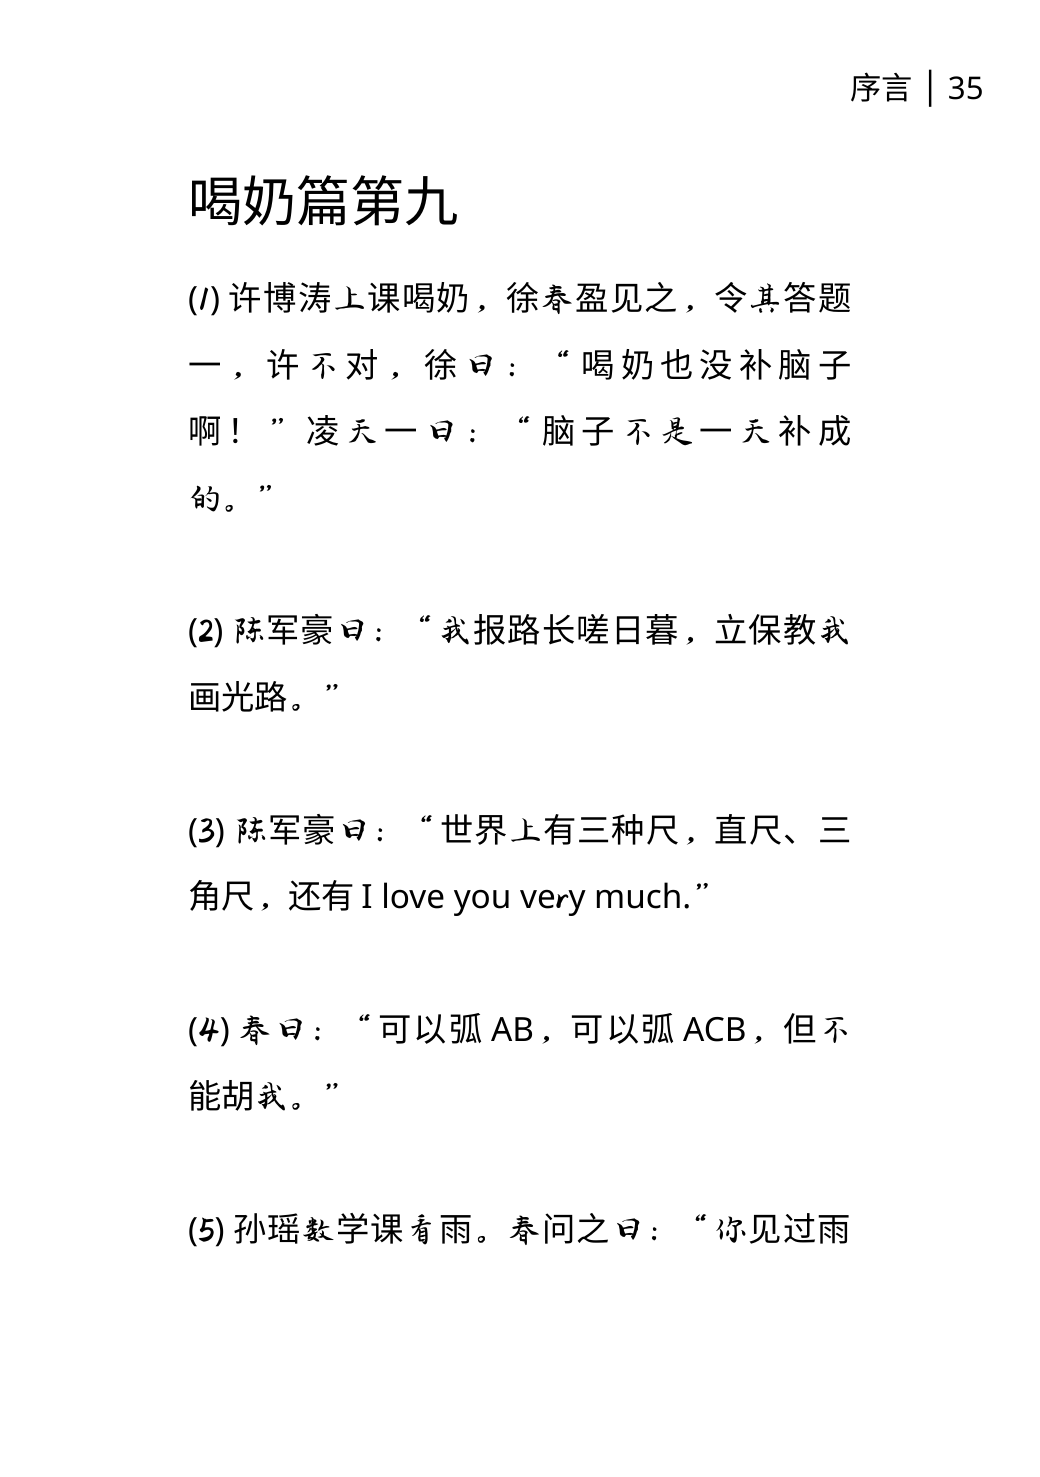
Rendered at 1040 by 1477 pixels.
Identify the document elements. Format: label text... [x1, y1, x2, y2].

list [188, 1197, 852, 1263]
list 许博涛上课喝奶，徐春盈见之，令其答题一，许不对，徐曰：“喝奶也没补脑子啊！”凌天一曰：“脑子不是一天补成的。” [188, 266, 852, 532]
list 陈军豪曰：“世界上有三种尺，直尺、三角尺，还有I love you very much.” [188, 798, 852, 931]
list 春曰：“可以弧AB，可以弧ACB，但不能胡我。” [188, 997, 852, 1130]
list 陈军豪曰：“我报路长嗟日暮，立保教我画光路。” [188, 599, 852, 732]
text 喝奶篇第九 [188, 166, 852, 233]
